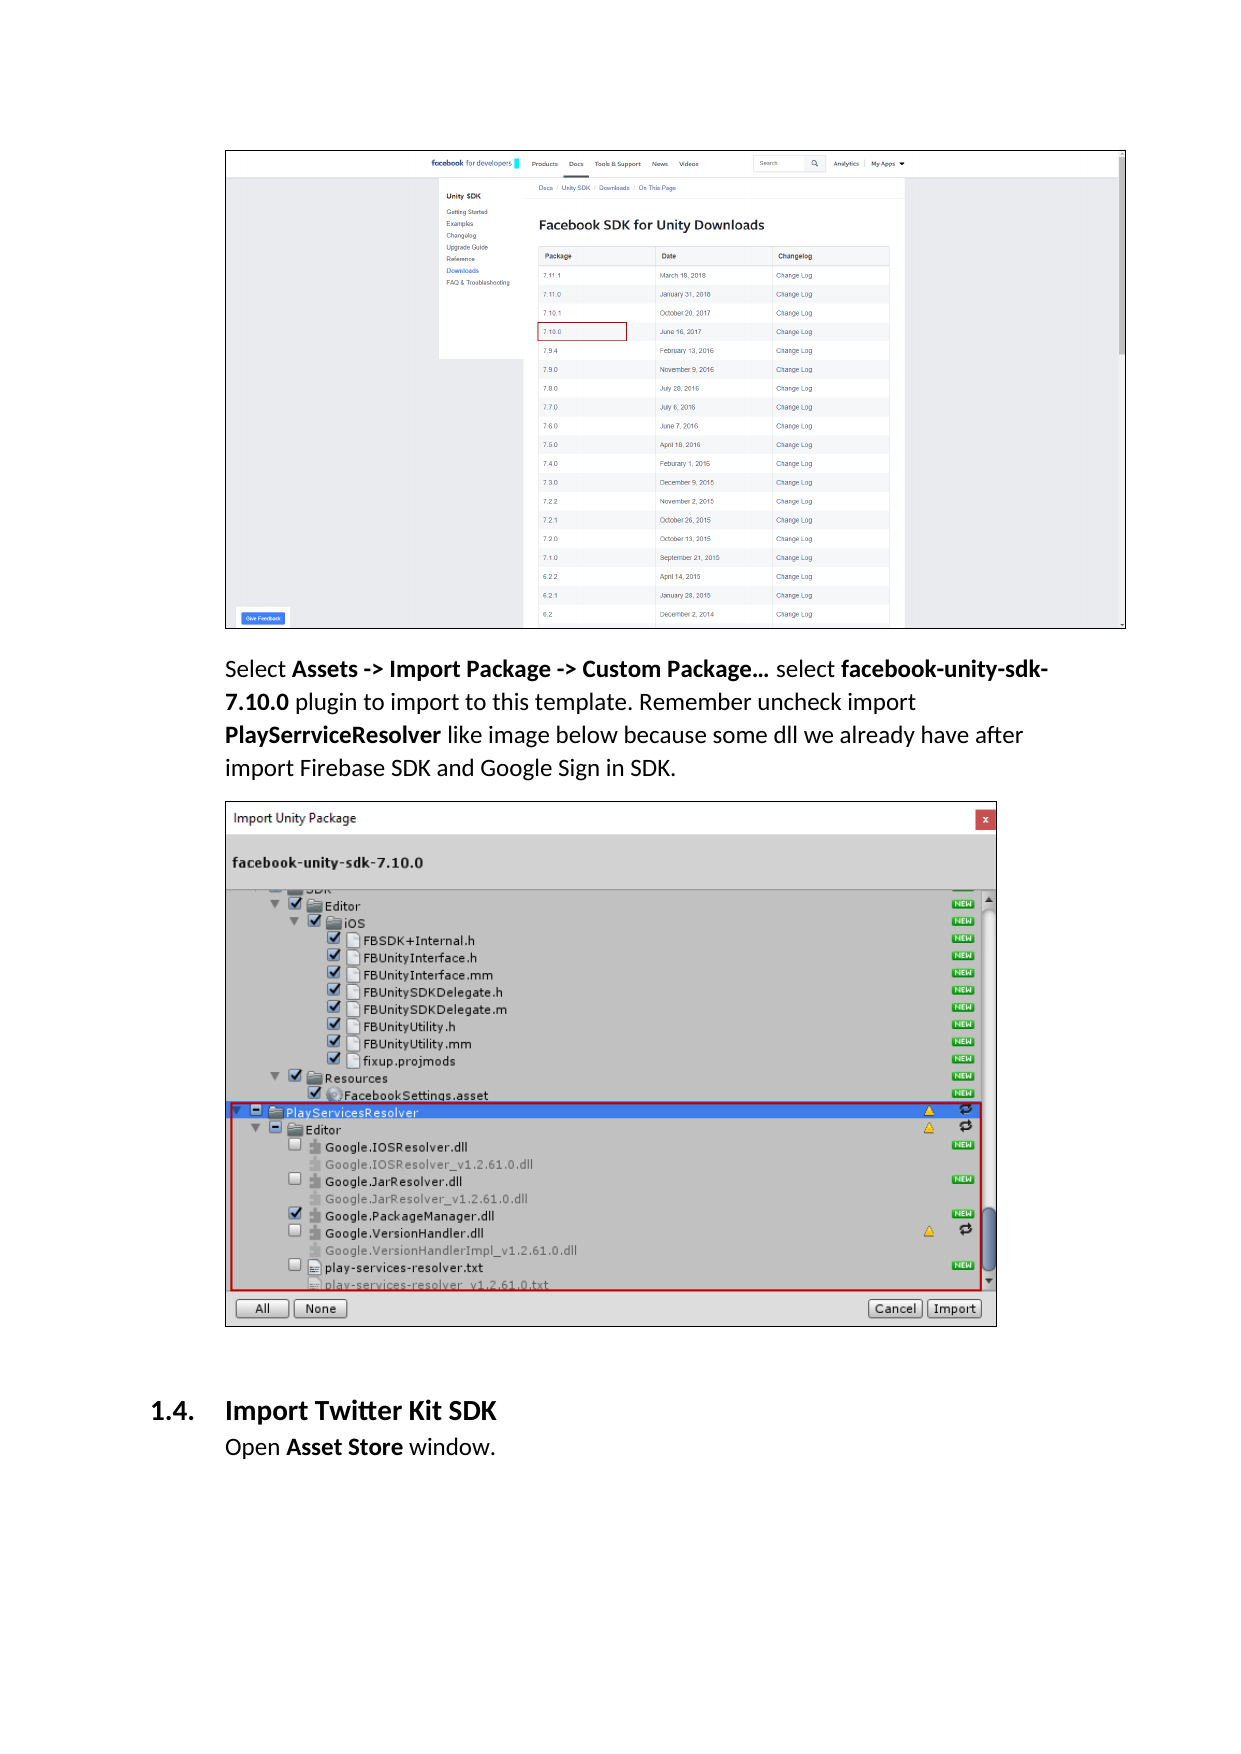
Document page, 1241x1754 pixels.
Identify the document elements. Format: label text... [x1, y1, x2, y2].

picture [226, 802, 996, 1326]
subtitle Import Twitter Kit SDK [150, 1392, 1090, 1428]
picture [226, 151, 1125, 628]
text Open Asset Store window. [225, 1431, 1090, 1461]
text Select Assets -> Import Package -> Custom Package… select facebook-unity-sdk-7.10.0 plugin to import to this template. Remember uncheck import PlaySerrviceResolver like image below because some dll we already have after import Firebase SDK and Google Sign in SDK. [225, 653, 1090, 782]
